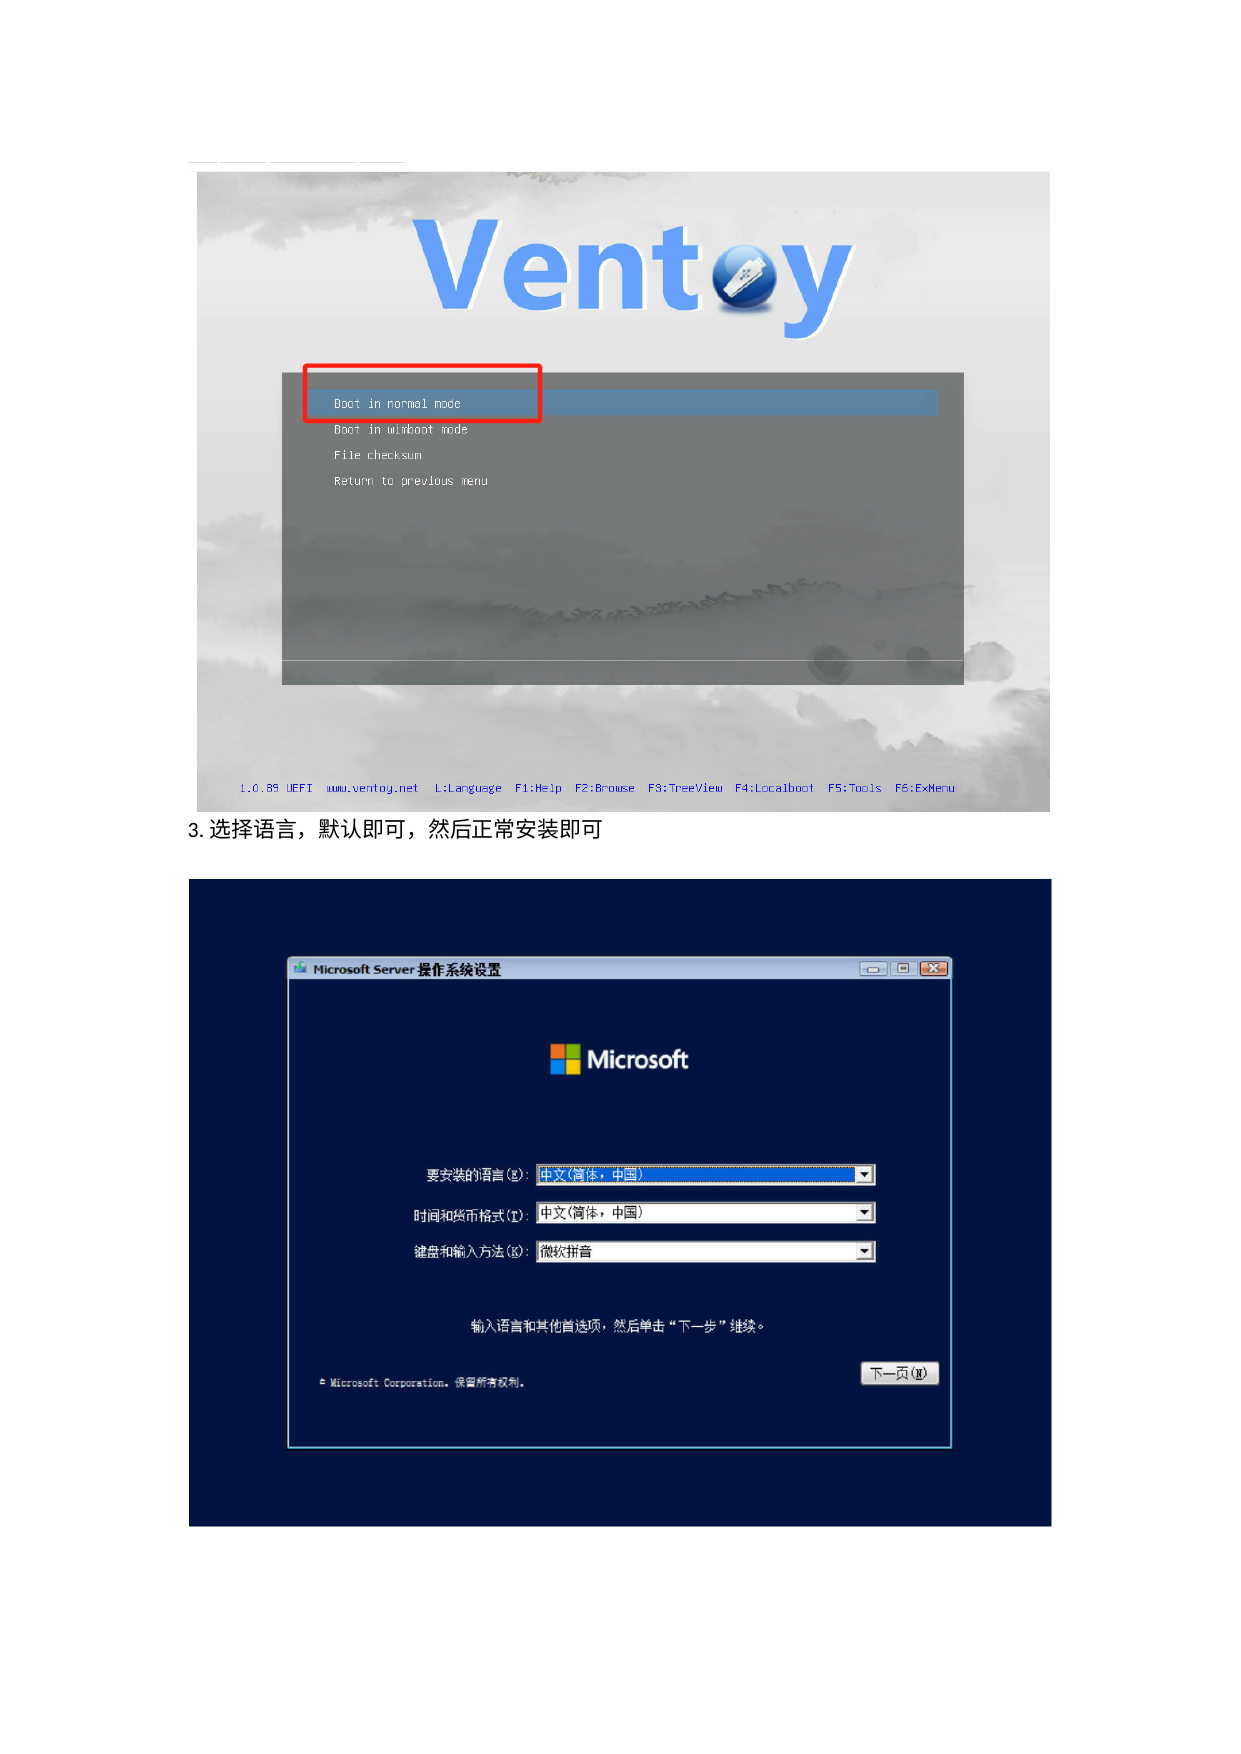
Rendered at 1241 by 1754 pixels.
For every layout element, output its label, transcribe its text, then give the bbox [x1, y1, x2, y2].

list 选择语言，默认即可，然后正常安装即可 [187, 812, 1053, 844]
picture [187, 877, 1052, 1527]
picture [187, 162, 1053, 812]
